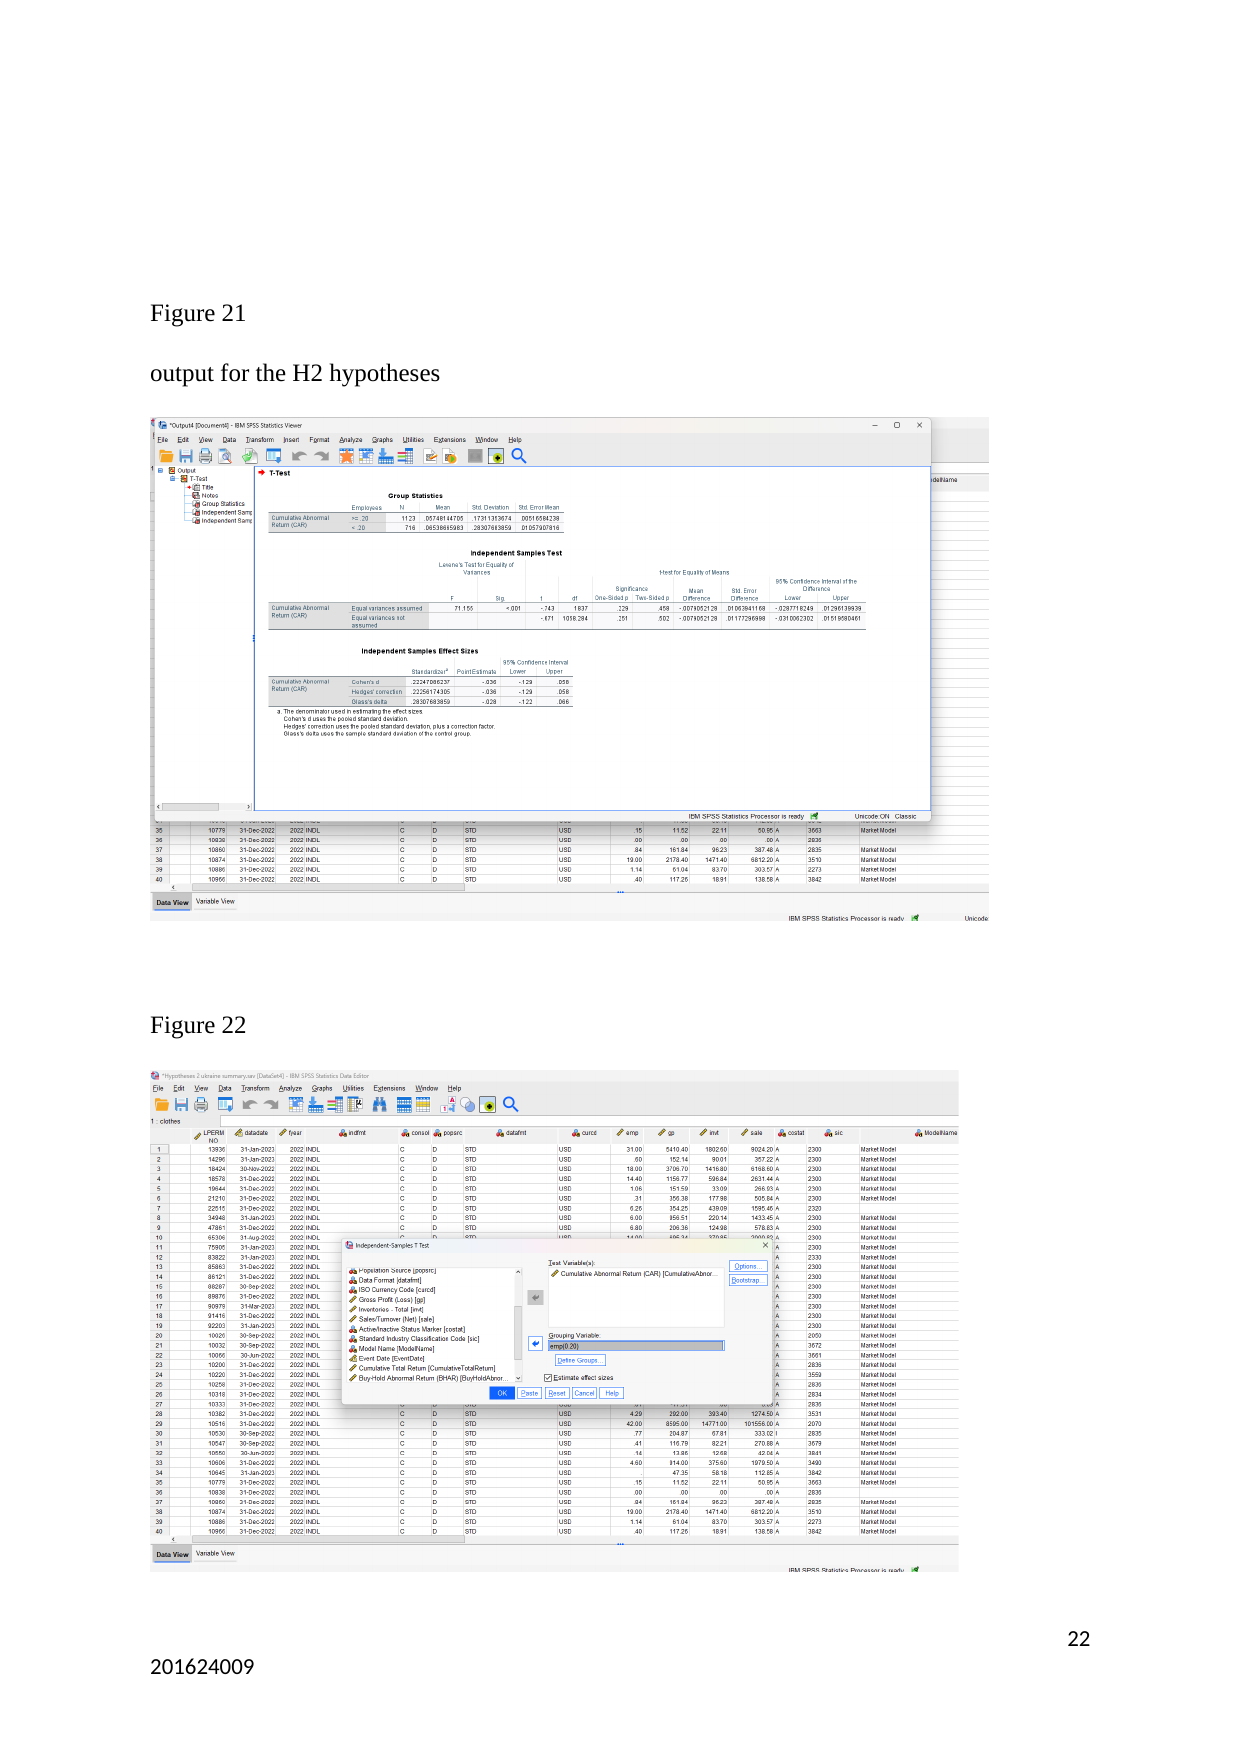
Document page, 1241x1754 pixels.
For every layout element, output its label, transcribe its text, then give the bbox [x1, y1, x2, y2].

text Figure 21 [150, 298, 1090, 327]
text output for the H2 hypotheses [150, 358, 1090, 387]
picture [150, 1070, 959, 1572]
picture [150, 417, 989, 921]
text Figure 22 [150, 1010, 1090, 1039]
